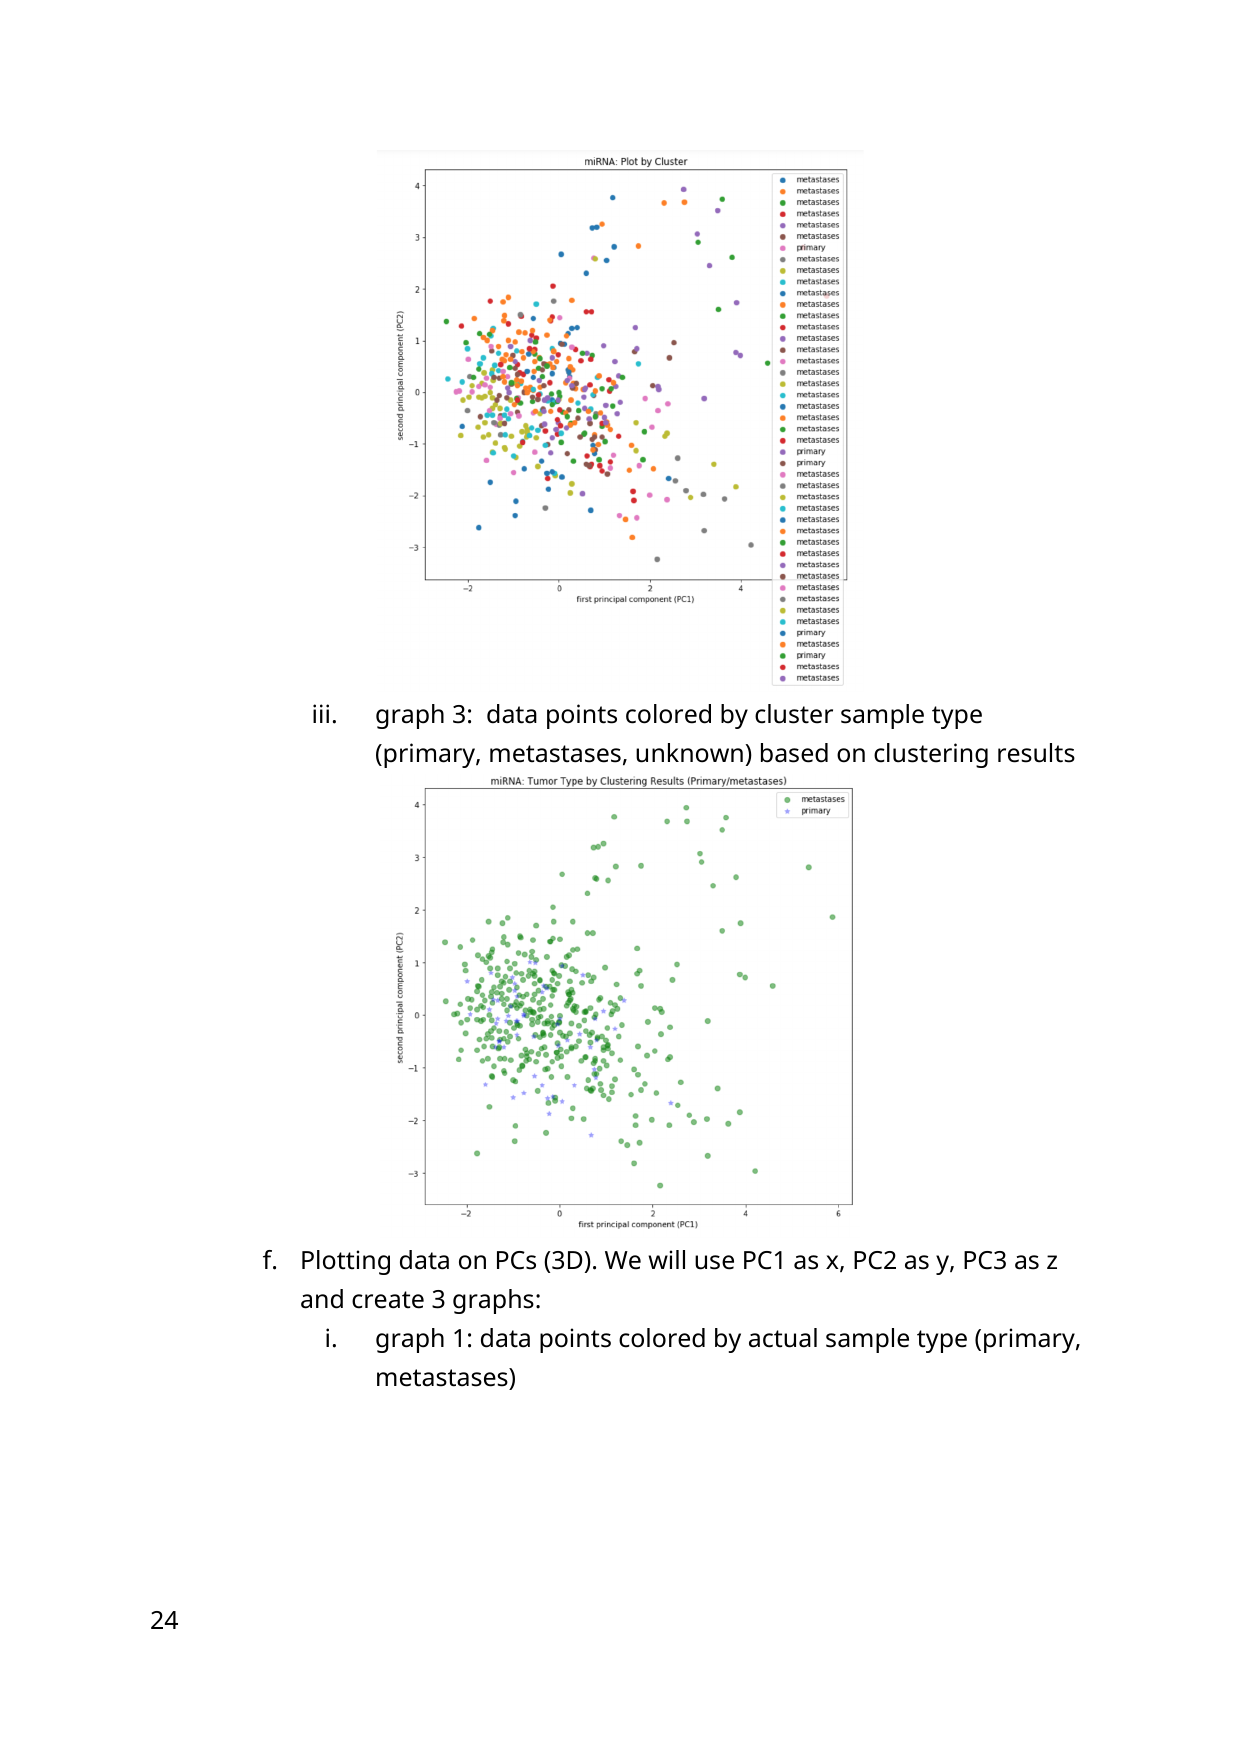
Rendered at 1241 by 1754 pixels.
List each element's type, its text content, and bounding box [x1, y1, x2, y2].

picture [380, 774, 860, 1238]
list Plotting data on PCs (3D). We will use PC1 as x, PC2 as y, PC3 as z and create 3 graphs: [262, 1243, 1090, 1316]
list graph 1: data points colored by actual sample type (primary, metastases) [337, 1321, 1090, 1394]
list graph 3: data points colored by cluster sample type (primary, metastases, unknown) based on clustering results [337, 696, 1090, 770]
picture [376, 150, 864, 692]
